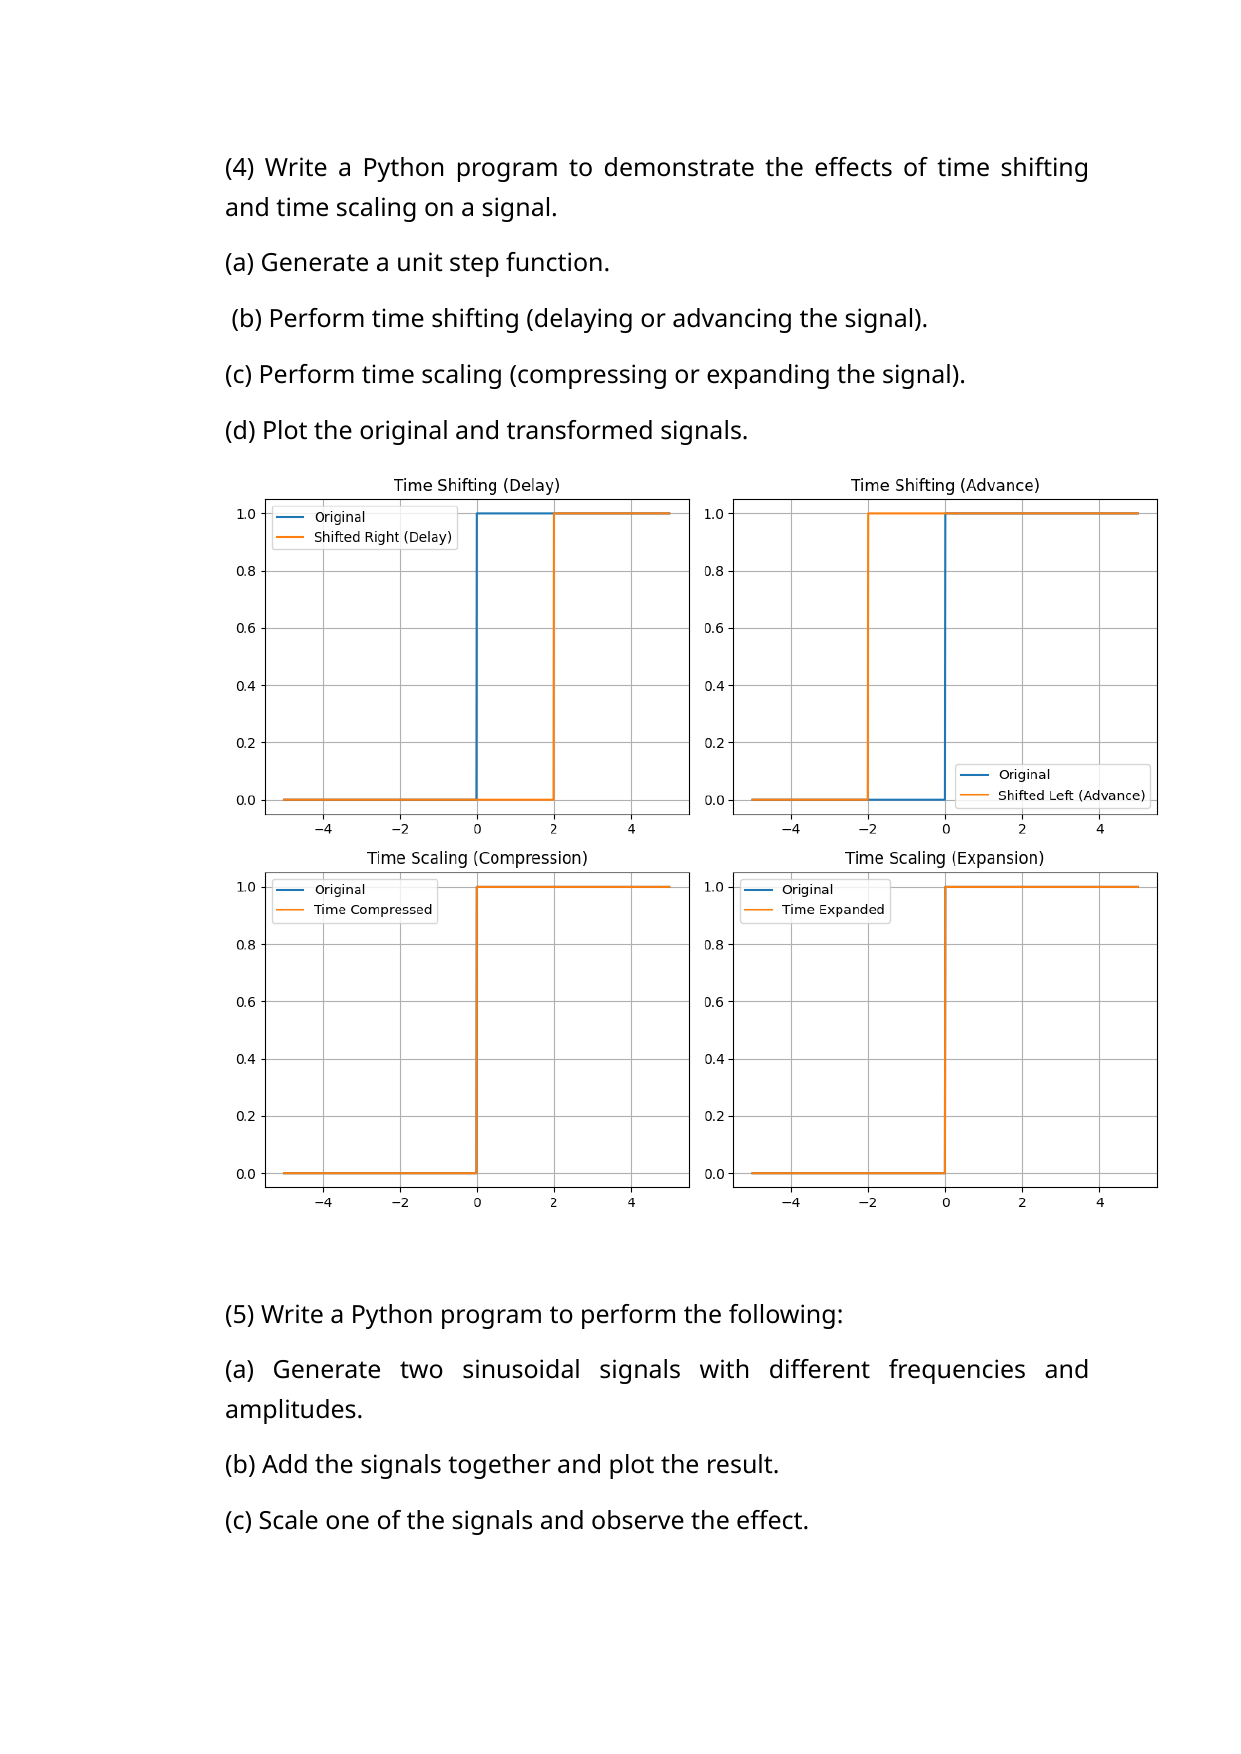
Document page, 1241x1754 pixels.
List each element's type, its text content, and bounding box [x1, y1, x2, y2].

text (b) Add the signals together and plot the result. [225, 1447, 1090, 1481]
text (c) Perform time scaling (compressing or expanding the signal). [225, 357, 1090, 391]
text (b) Perform time shifting (delaying or advancing the signal). [225, 301, 1090, 335]
text (a) Generate two sinusoidal signals with different frequencies and amplitudes. [225, 1352, 1090, 1425]
picture [225, 468, 1166, 1219]
text (d) Plot the original and transformed signals. [225, 412, 1090, 447]
text (4) Write a Python program to demonstrate the effects of time shifting and time scaling on a signal. [225, 150, 1090, 223]
text (5) Write a Python program to perform the following: [225, 1296, 1090, 1330]
text (a) Generate a unit step function. [225, 245, 1090, 279]
text (c) Scale one of the signals and observe the effect. [225, 1503, 1090, 1537]
